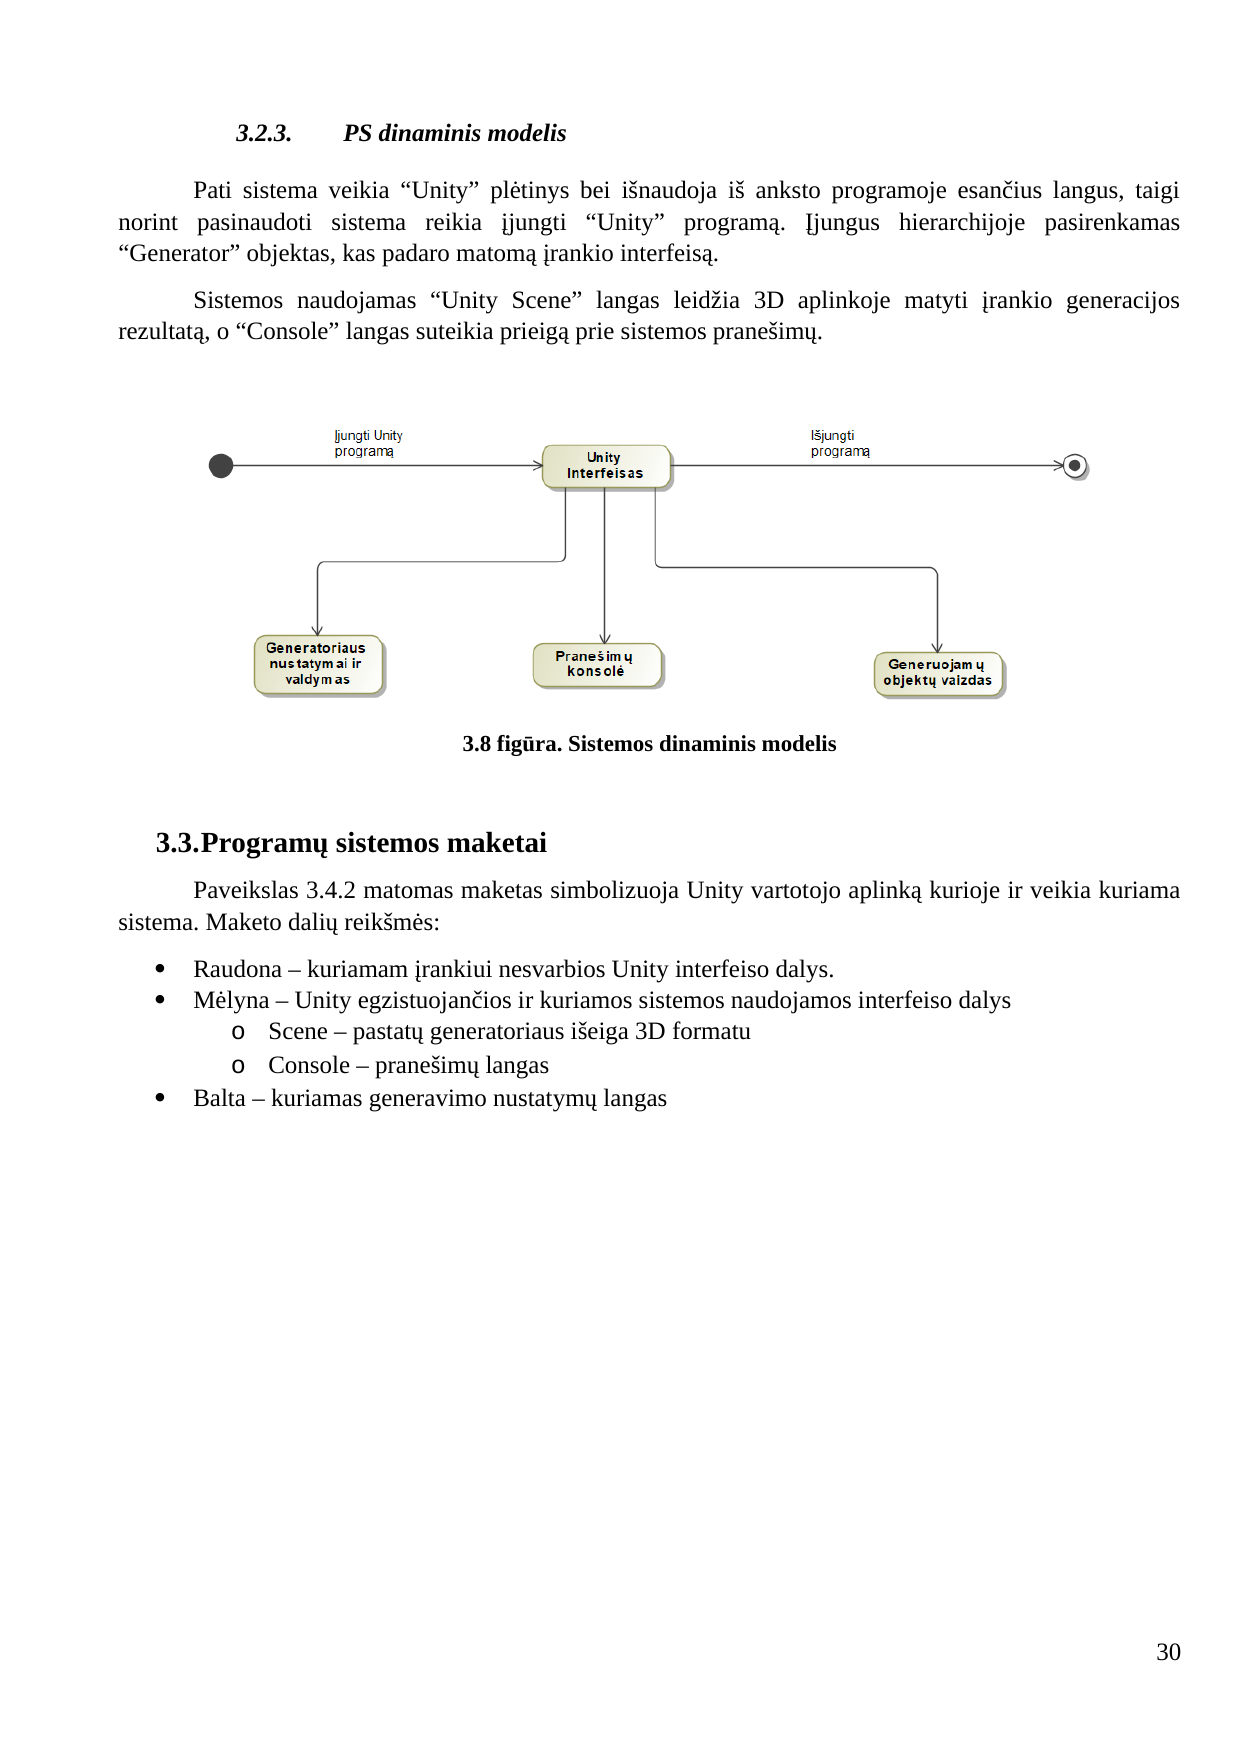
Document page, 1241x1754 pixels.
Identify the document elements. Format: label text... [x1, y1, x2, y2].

text Paveikslas 3.4.2 matomas maketas simbolizuoja Unity vartotojo aplinką kurioje ir veikia kuriama sistema. Maketo dalių reikšmės: [118, 876, 1181, 935]
list Scene – pastatų generatoriaus išeiga 3D formatu [231, 1016, 1181, 1047]
text 3.8 figūra. Sistemos dinaminis modelis [118, 730, 1181, 757]
subtitle Programų sistemos maketai [156, 825, 1181, 859]
text Sistemos naudojamas “Unity Scene” langas leidžia 3D aplinkoje matyti įrankio generacijos rezultatą, o “Console” langas suteikia prieigą prie sistemos pranešimų. [118, 285, 1181, 345]
list Raudona – kuriamam įrankiui nesvarbios Unity interfeiso dalys. [156, 954, 1181, 983]
picture [179, 411, 1120, 712]
list Balta – kuriamas generavimo nustatymų langas [156, 1083, 1181, 1112]
list Console – pranešimų langas [231, 1050, 1181, 1081]
list Mėlyna – Unity egzistuojančios ir kuriamos sistemos naudojamos interfeiso dalys [156, 985, 1181, 1014]
subtitle PS dinaminis modelis [236, 118, 1181, 147]
text Pati sistema veikia “Unity” plėtinys bei išnaudoja iš anksto programoje esančius langus, taigi norint pasinaudoti sistema reikia įjungti “Unity” programą. Įjungus hierarchijoje pasirenkamas “Generator” objektas, kas padaro matomą įrankio interfeisą. [118, 176, 1181, 266]
